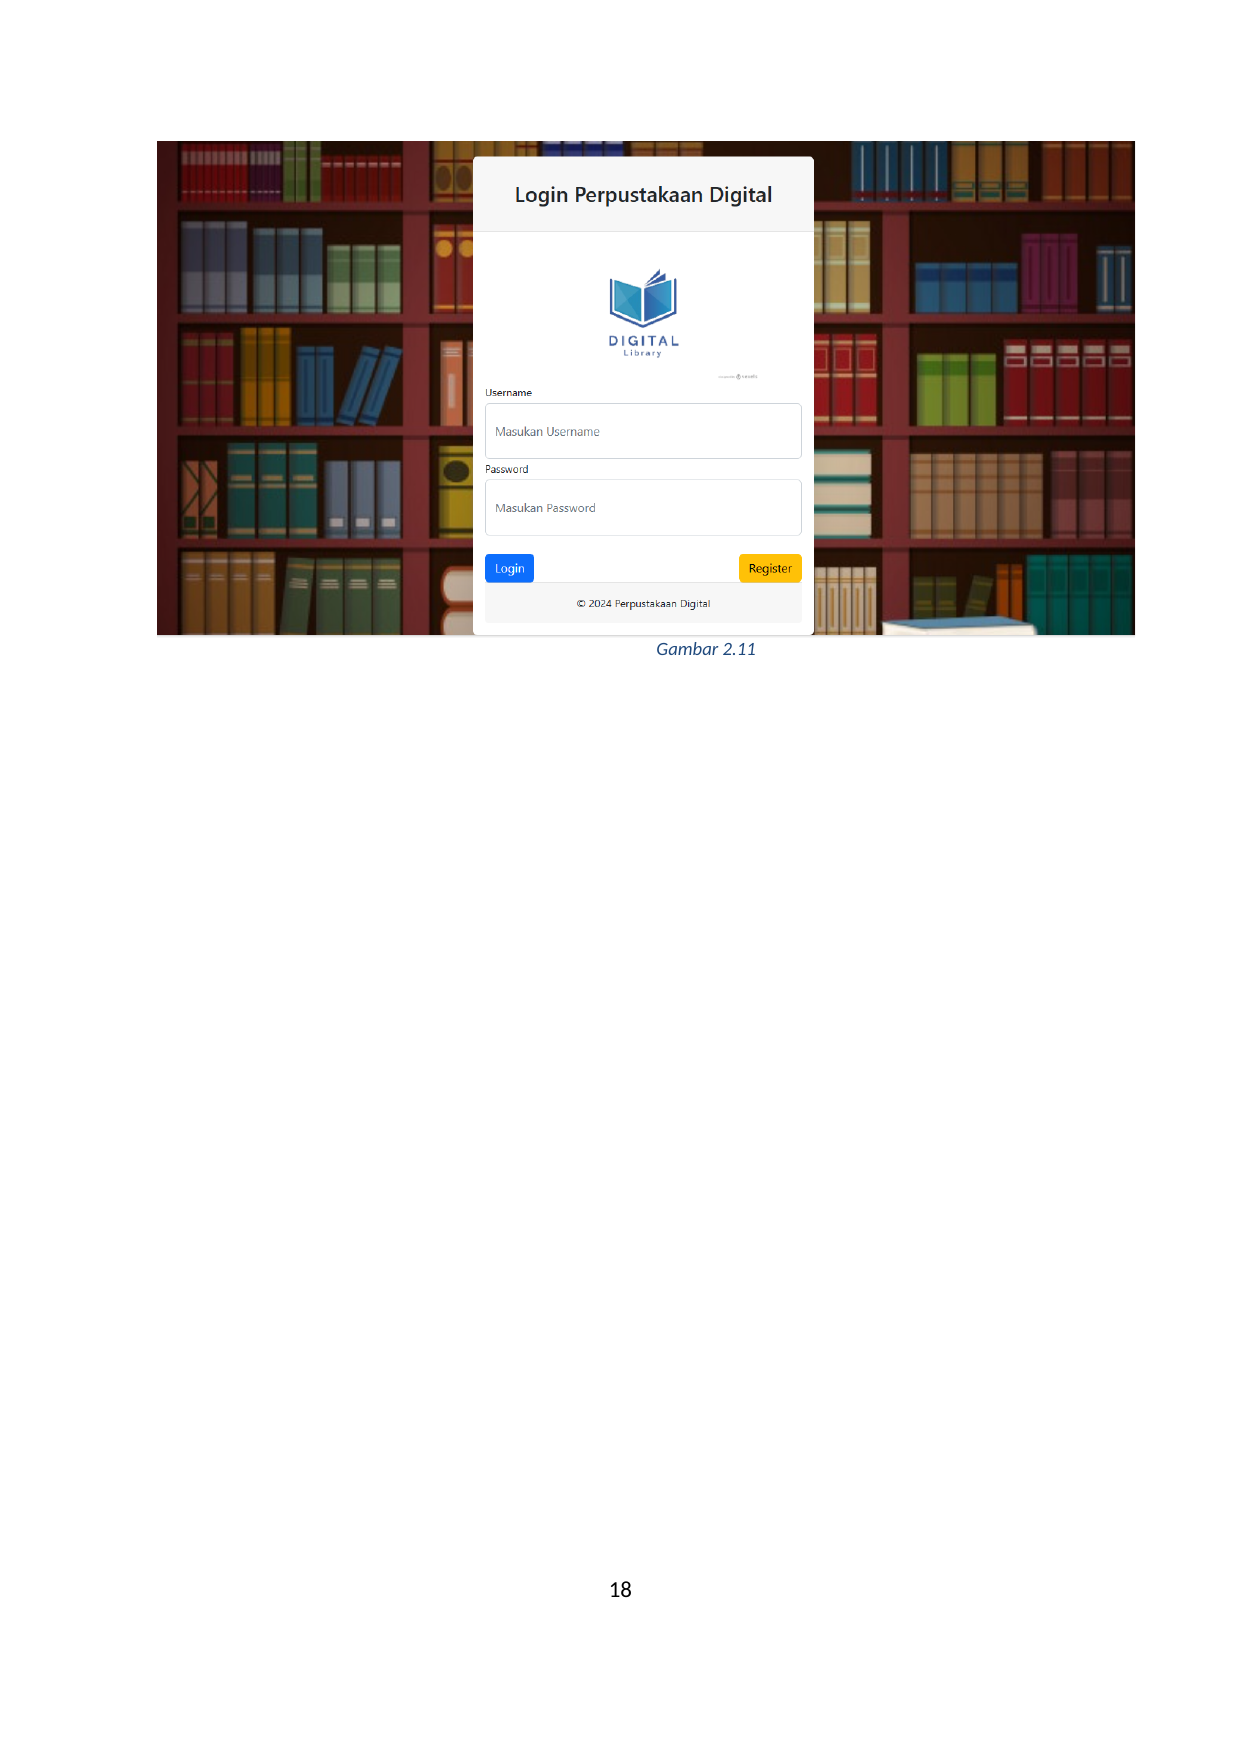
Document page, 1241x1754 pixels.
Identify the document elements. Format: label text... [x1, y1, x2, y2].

text Gambar 2.11 [581, 638, 1109, 660]
picture [157, 141, 1135, 638]
